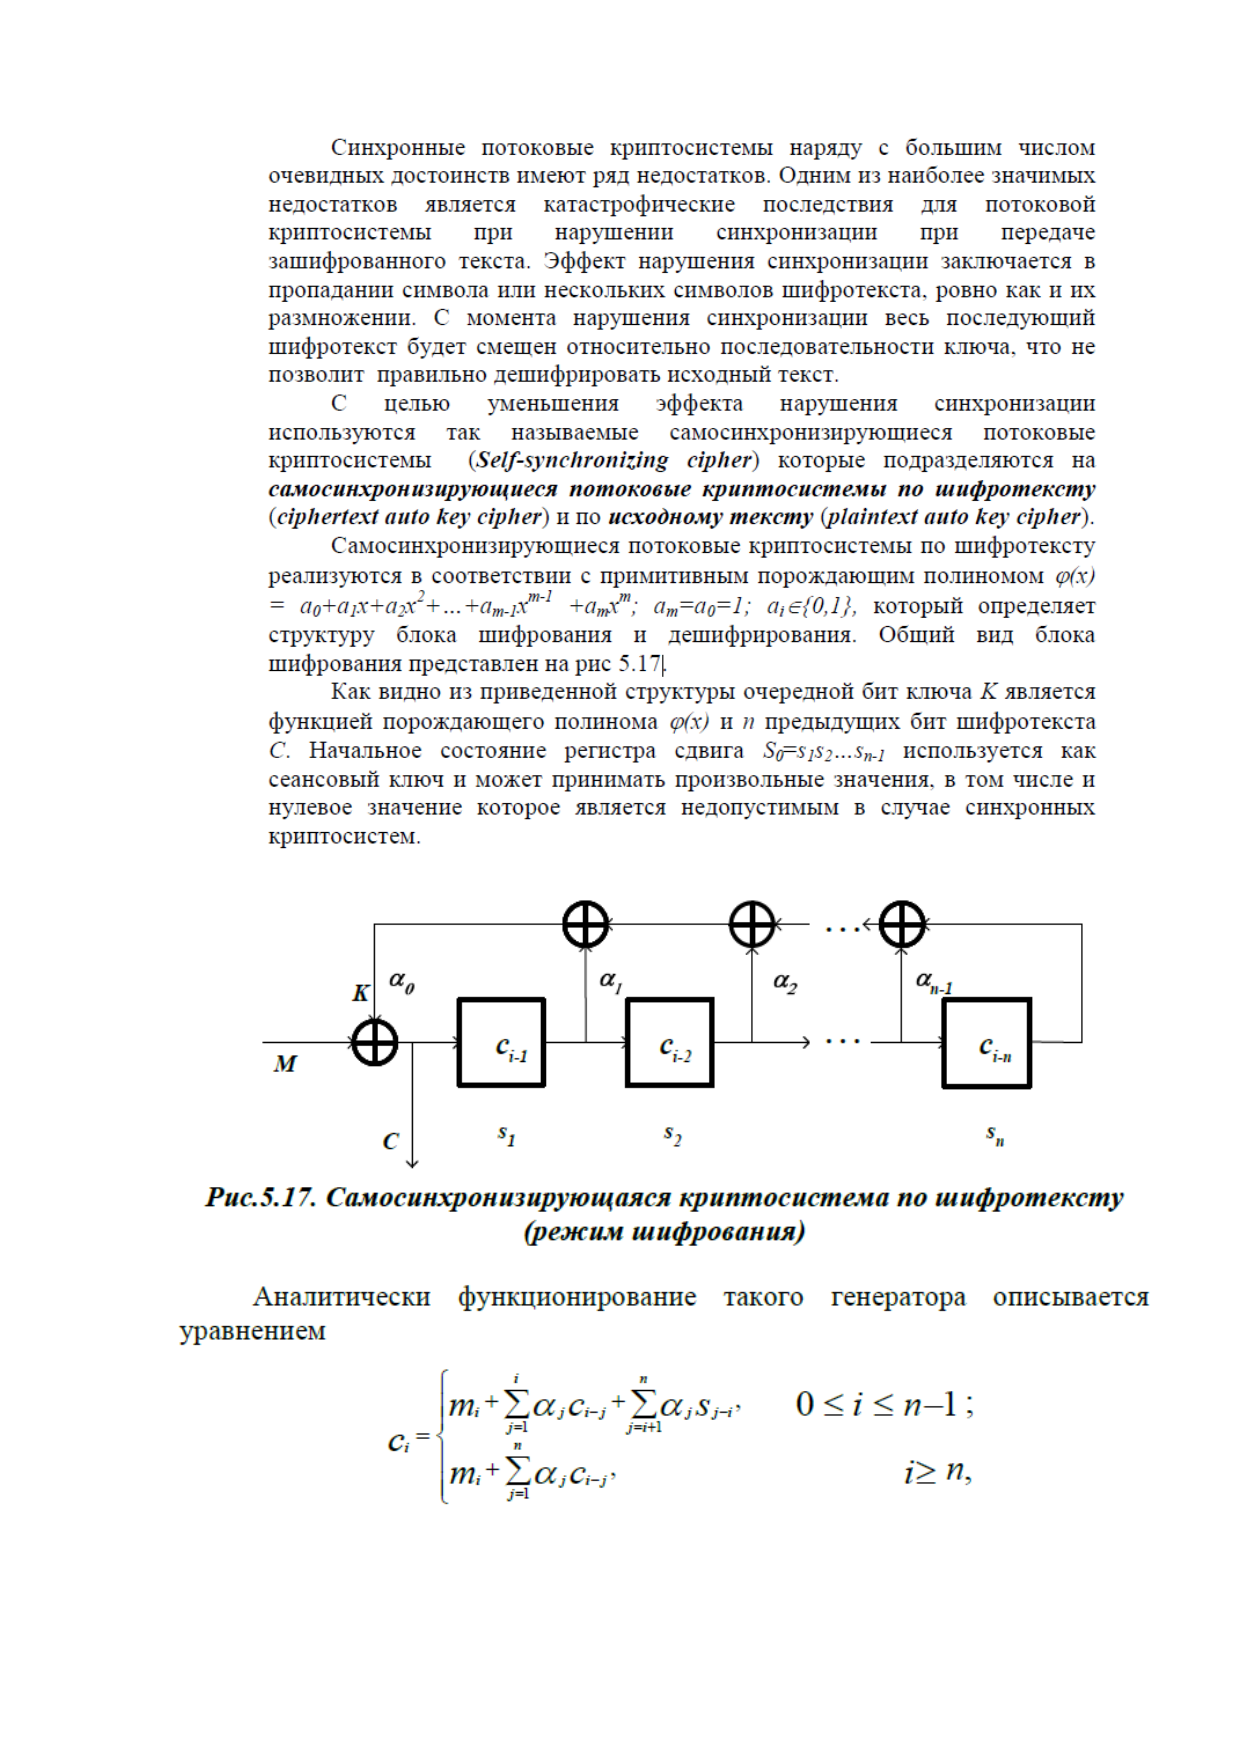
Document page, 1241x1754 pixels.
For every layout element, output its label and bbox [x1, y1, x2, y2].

picture [177, 118, 1152, 1511]
